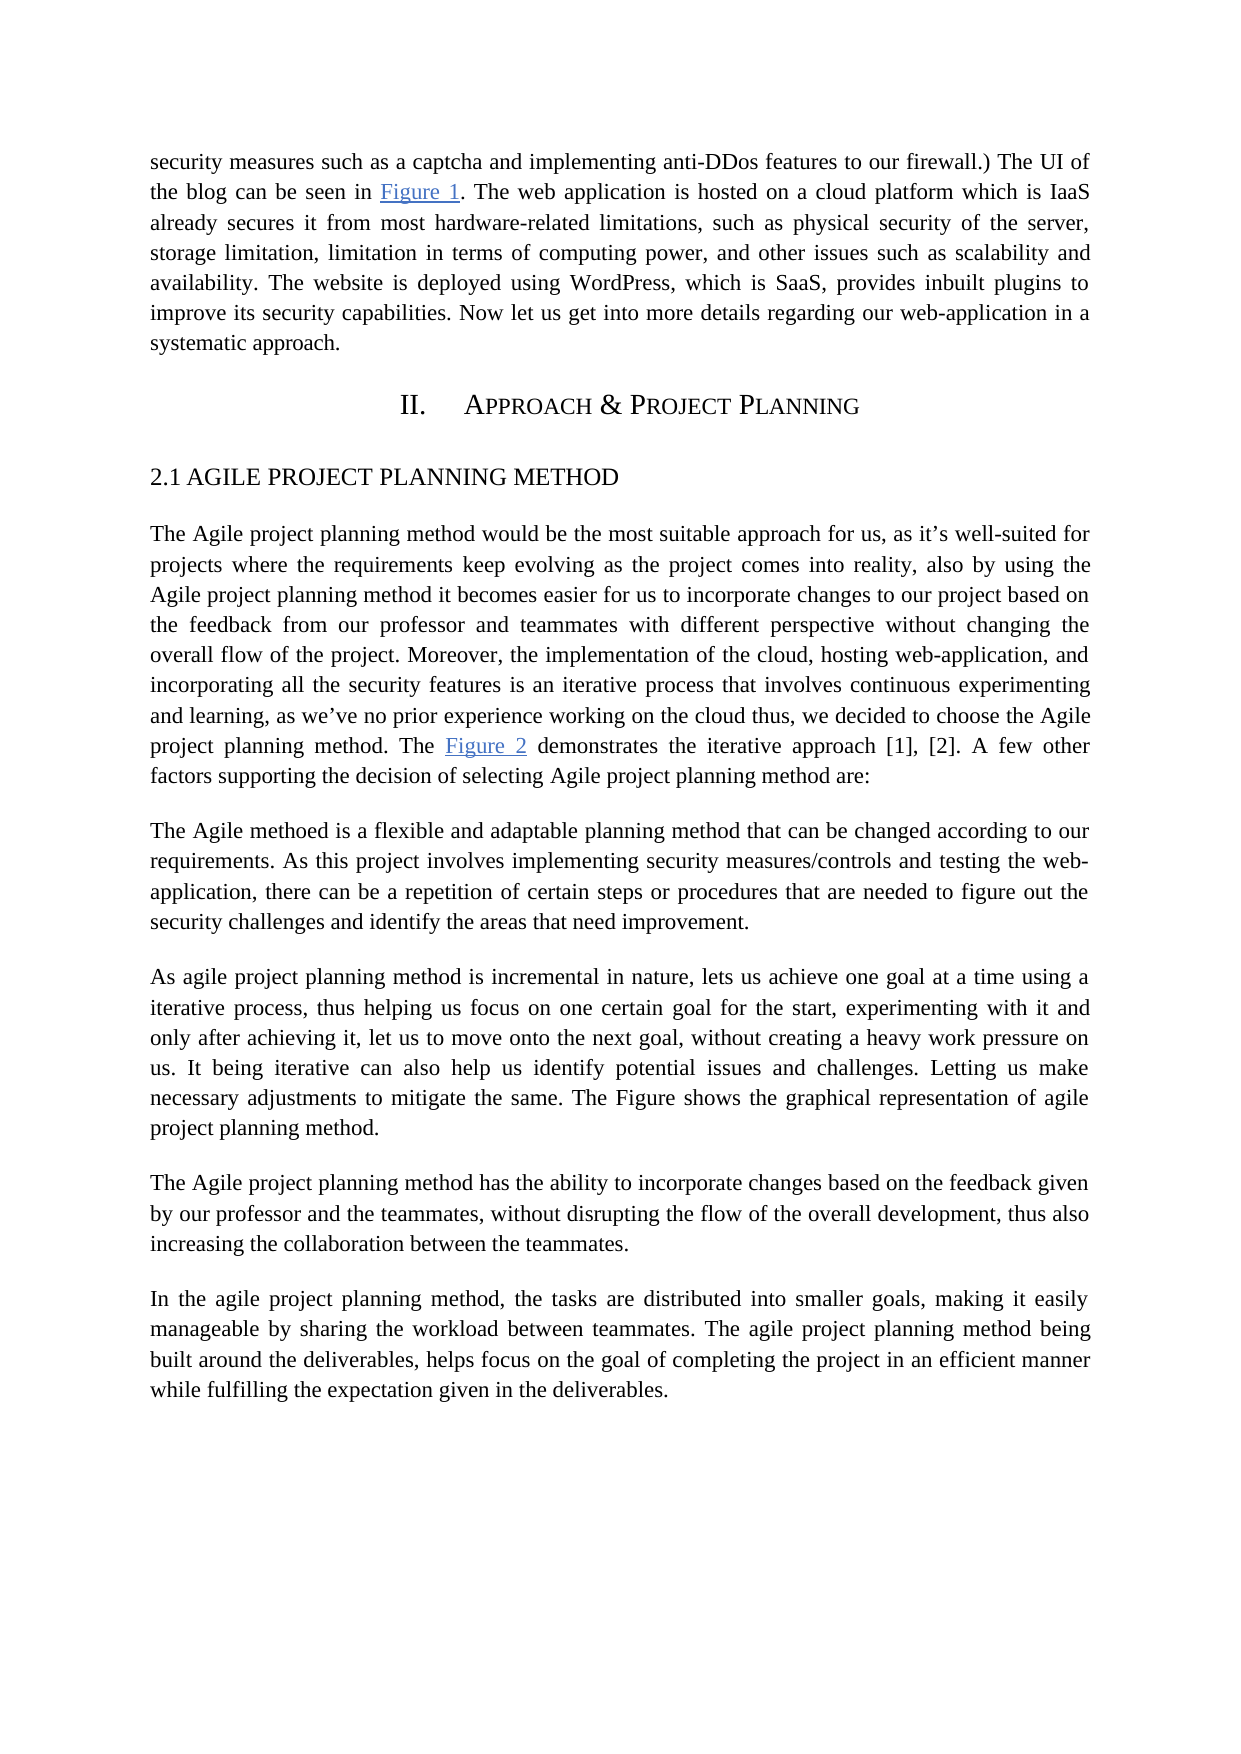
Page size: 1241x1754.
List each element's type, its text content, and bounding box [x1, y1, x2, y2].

text In the agile project planning method, the tasks are distributed into smaller goals, making it easily manageable by sharing the workload between teammates. The agile project planning method being built around the deliverables, helps focus on the goal of completing the project in an efficient manner while fulfilling the expectation given in the deliverables. [150, 1285, 1091, 1402]
text The Agile methoed is a flexible and adaptable planning method that can be changed according to our requirements. As this project involves implementing security measures/controls and testing the web- application, there can be a repetition of certain steps or procedures that are needed to figure out the security challenges and identify the areas that need improvement. [150, 817, 1091, 934]
subtitle Approach & Project Planning [399, 387, 1178, 421]
text As agile project planning method is incremental in nature, lets us achieve one goal at a time using a iterative process, thus helping us focus on one certain goal for the start, experimenting with it and only after achieving it, let us to move onto the next goal, without creating a heavy work pressure on us. It being iterative can also help us identify potential issues and challenges. Letting us make necessary adjustments to mitigate the same. The Figure shows the graphical representation of agile project planning method. [150, 963, 1091, 1141]
text The Agile project planning method would be the most suitable approach for us, as it’s well-suited for projects where the requirements keep evolving as the project comes into reality, also by using the Agile project planning method it becomes easier for us to incorporate changes to our project based on the feedback from our professor and teammates with different perspective without changing the overall flow of the project. Moreover, the implementation of the cloud, hosting web-application, and incorporating all the security features is an iterative process that involves continuous experimenting and learning, as we’ve no prior experience working on the cloud thus, we decided to choose the Agile project planning method. The Figure 2 demonstrates the iterative approach [1], [2]. A few other factors supporting the decision of selecting Agile project planning method are: [150, 521, 1091, 788]
subtitle AGILE PROJECT PLANNING METHOD [150, 462, 1178, 491]
text security measures such as a captcha and implementing anti-DDos features to our firewall.) The UI of the blog can be seen in Figure 1. The web application is hosted on a cloud platform which is IaaS already secures it from most hardware-related limitations, such as physical security of the server, storage limitation, limitation in terms of computing power, and other issues such as scalability and availability. The website is deployed using WordPress, which is SaaS, provides inbuilt plugins to improve its security capabilities. Now let us get into more details regarding our web-application in a systematic approach. [150, 148, 1091, 356]
text The Agile project planning method has the ability to incorporate changes based on the feedback given by our professor and the teammates, without disrupting the flow of the overall development, thus also increasing the collaboration between the teammates. [150, 1169, 1091, 1256]
